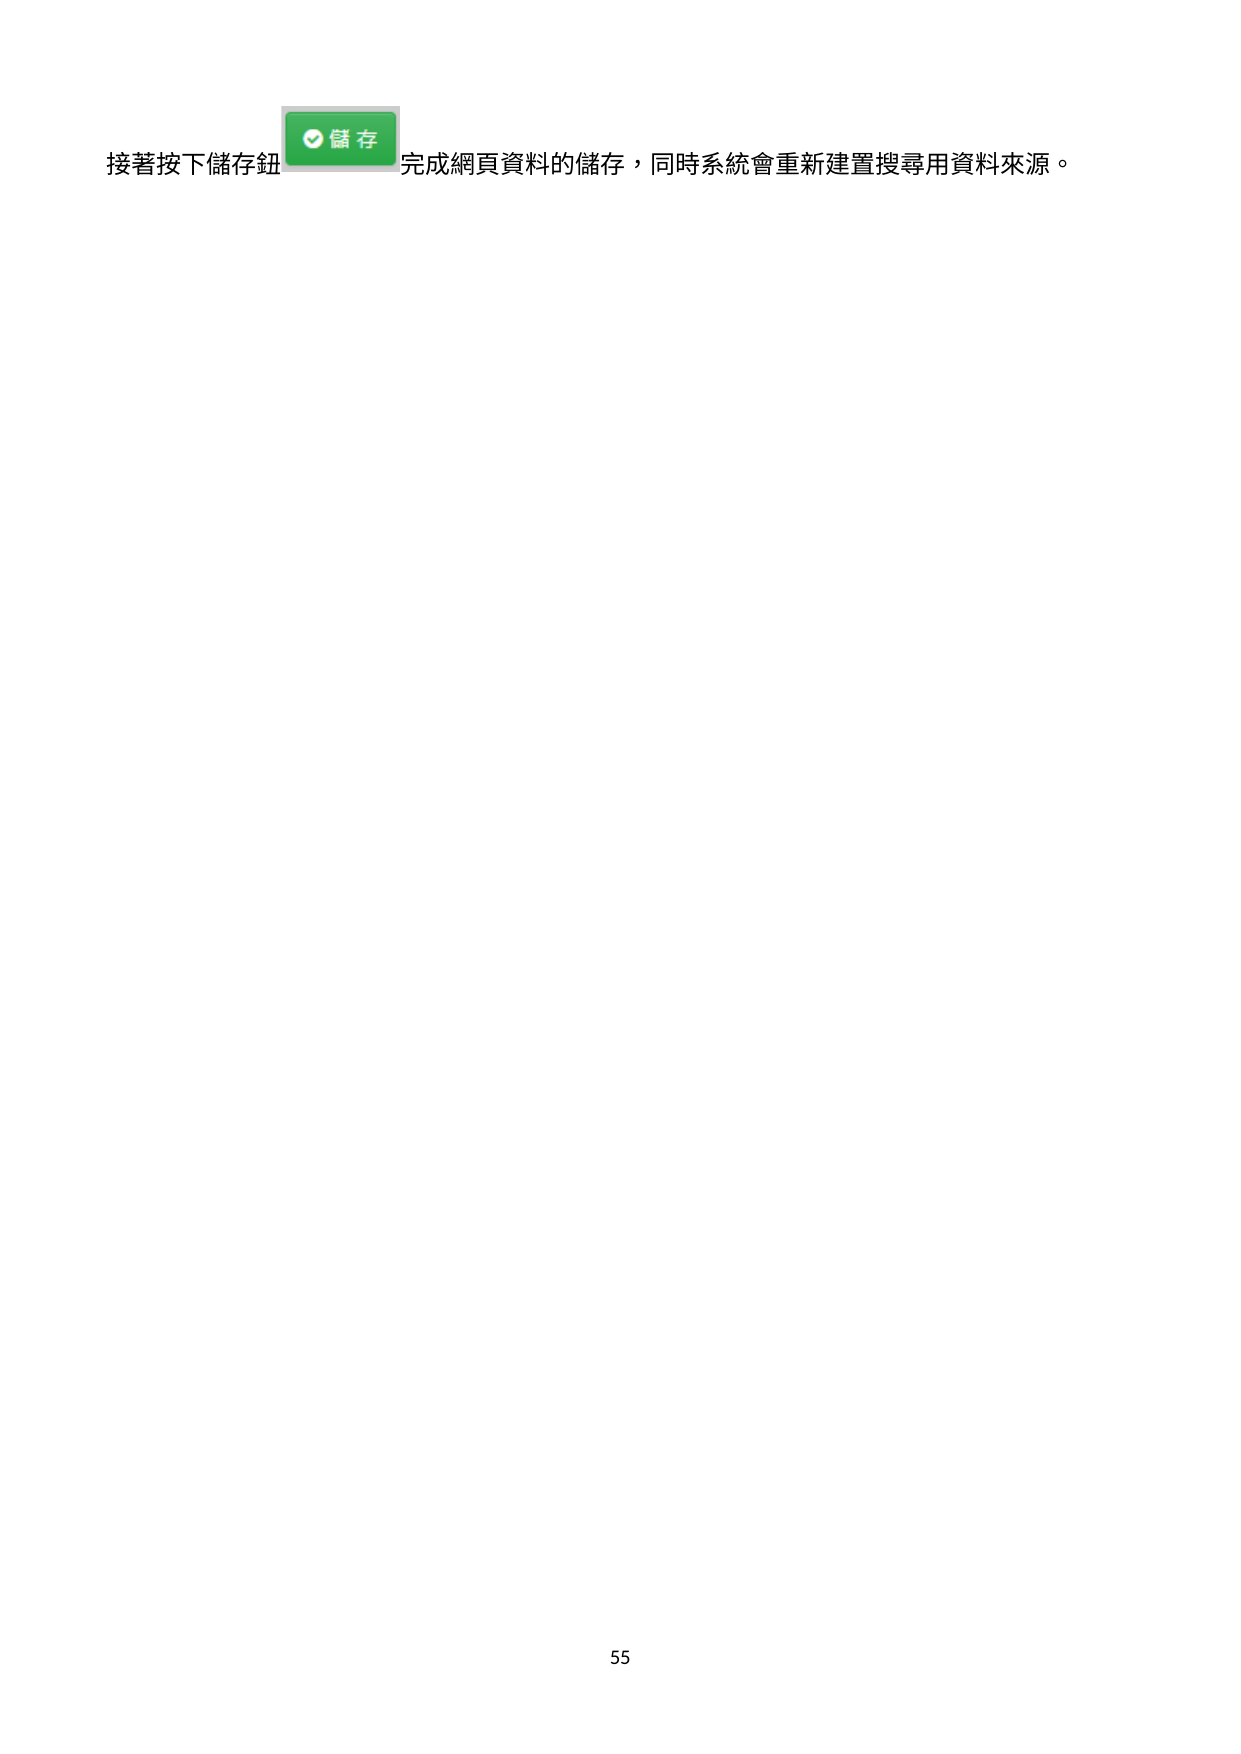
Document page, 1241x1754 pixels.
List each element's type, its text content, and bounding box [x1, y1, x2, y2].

text 接著按下儲存鈕完成網頁資料的儲存，同時系統會重新建置搜尋用資料來源。 [106, 106, 1134, 181]
picture [281, 106, 400, 172]
